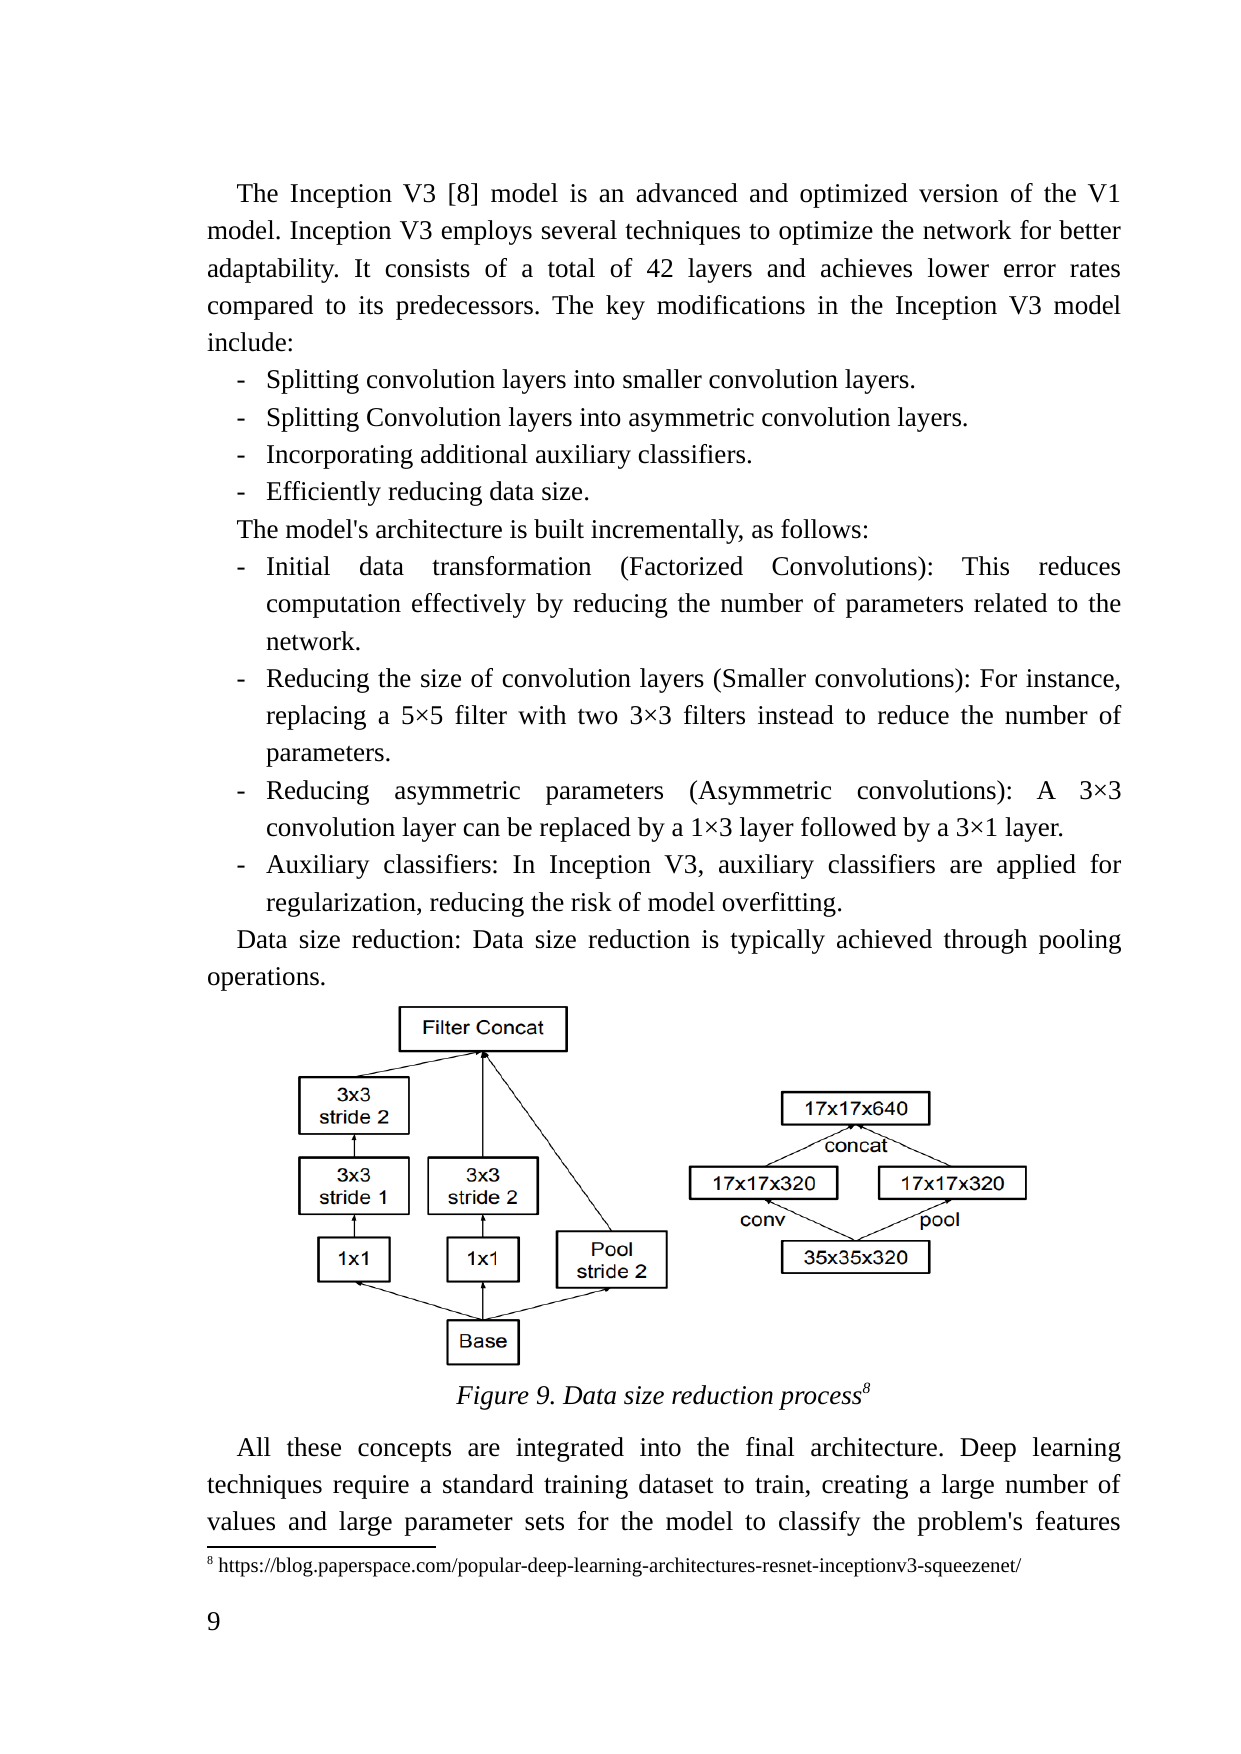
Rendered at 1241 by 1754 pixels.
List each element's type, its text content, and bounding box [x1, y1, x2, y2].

list Splitting convolution layers into smaller convolution layers. [236, 364, 1122, 395]
list Splitting Convolution layers into asymmetric convolution layers. [236, 401, 1122, 432]
list Auxiliary classifiers: In Inception V3, auxiliary classifiers are applied for regularization, reducing the risk of model overfitting. [236, 848, 1122, 917]
list Initial data transformation (Factorized Convolutions): This reduces computation effectively by reducing the number of parameters related to the network. [236, 550, 1122, 656]
list Efficiently reducing data size. [236, 476, 1122, 507]
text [207, 1431, 1122, 1536]
text Data size reduction: Data size reduction is typically achieved through pooling operations. [207, 923, 1122, 991]
text The Inception V3 model is an advanced and optimized version of the V1 model. Inception V3 employs several techniques to optimize the network for better adaptability. It consists of a total of 42 layers and achieves lower error rates compared to its predecessors. The key modifications in the Inception V3 model include: [207, 177, 1122, 357]
list Reducing asymmetric parameters (Asymmetric convolutions): A 3×3 convolution layer can be replaced by a 1×3 layer followed by a 3×1 layer. [236, 774, 1122, 842]
list Incorporating additional auxiliary classifiers. [236, 438, 1122, 469]
list Reducing the size of convolution layers (Smaller convolutions): For instance, replacing a 5×5 filter with two 3×3 filters instead to reduce the number of parameters. [236, 662, 1122, 768]
picture [289, 997, 1040, 1373]
text The model's architecture is built incrementally, as follows: [236, 513, 1122, 544]
text Figure 9. Data size reduction process [207, 1379, 1122, 1410]
